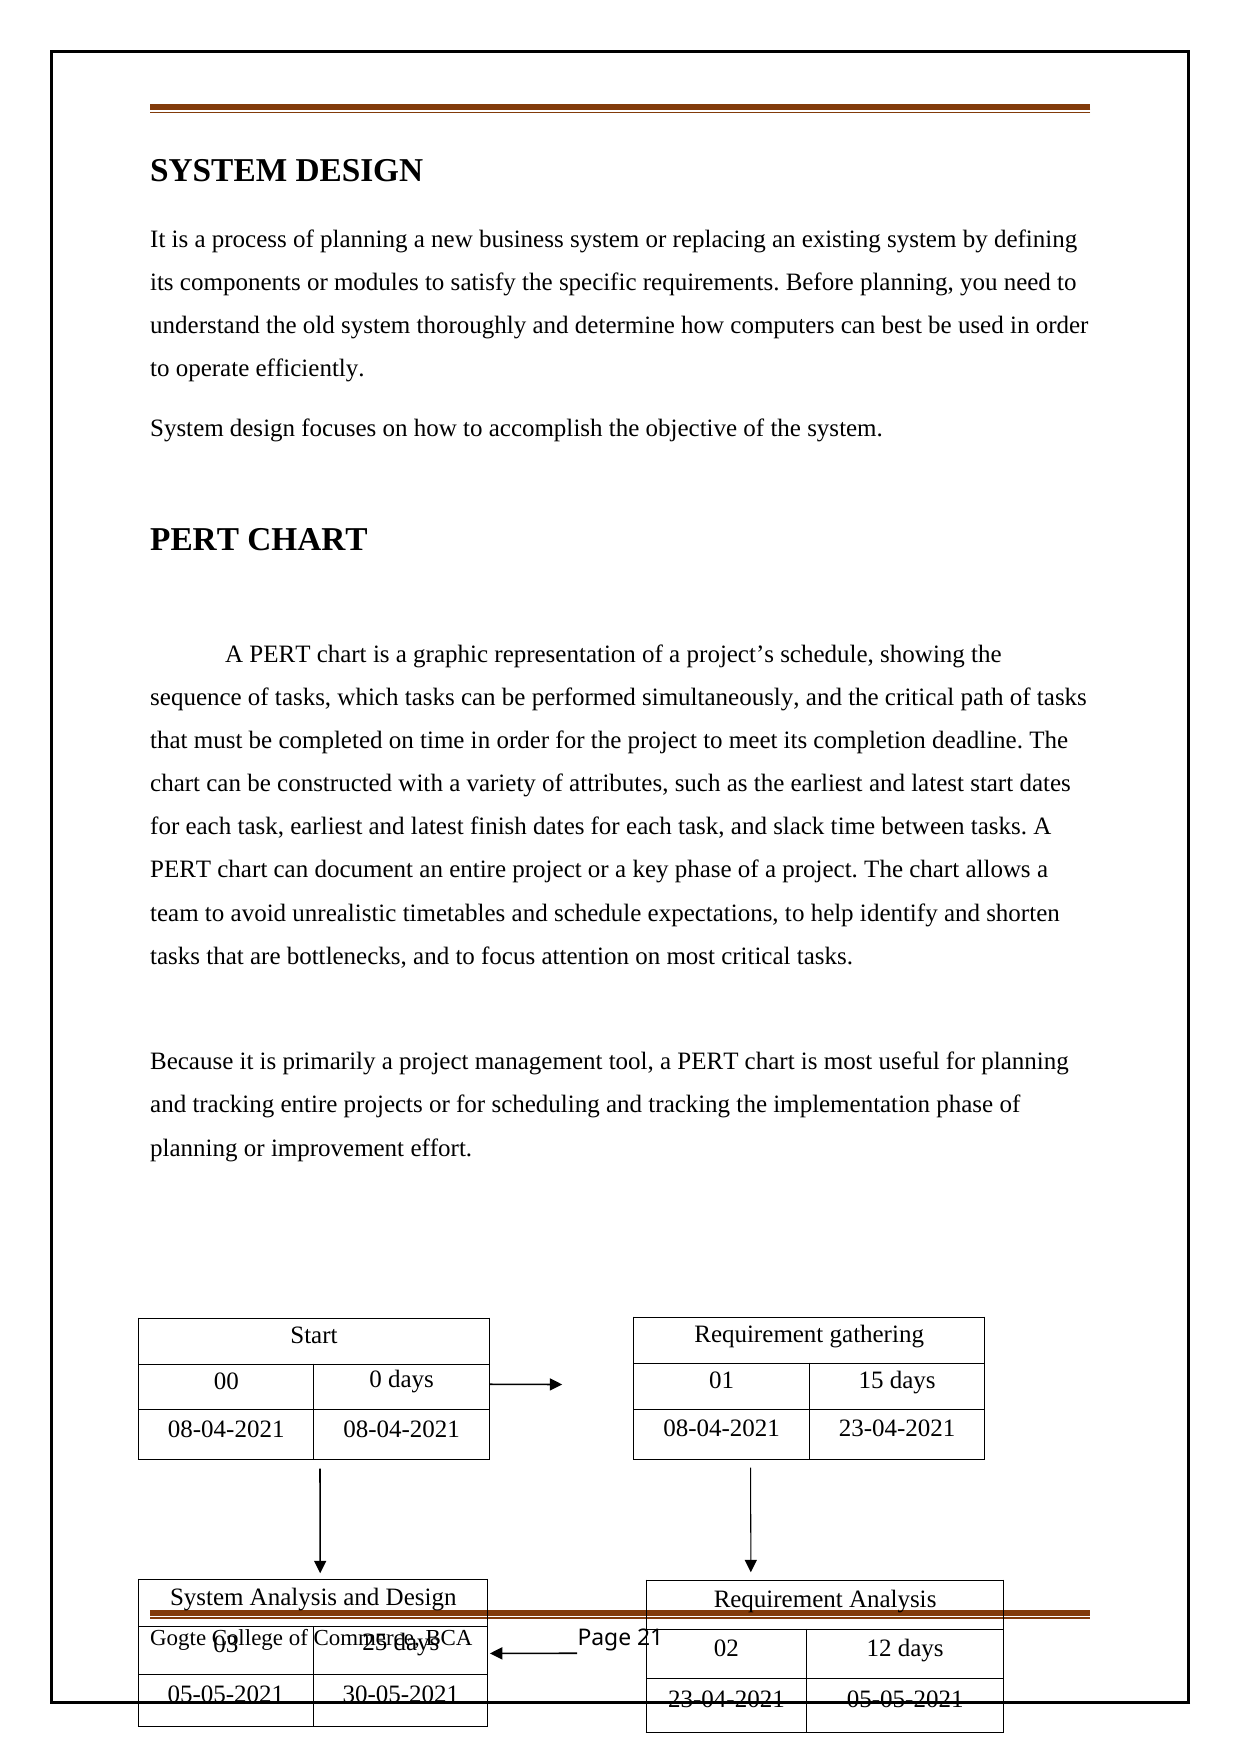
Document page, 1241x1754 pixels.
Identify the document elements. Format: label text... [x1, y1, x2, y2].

text It is a process of planning a new business system or replacing an existing system by defining its components or modules to satisfy the specific requirements. Before planning, you need to understand the old system thoroughly and determine how computers can best be used in order to operate efficiently. [150, 224, 1090, 382]
table_cell 12 days [807, 1630, 1003, 1678]
table_header Start [139, 1319, 489, 1363]
text SYSTEM DESIGN [150, 150, 1090, 188]
table_cell 23-04-2021 [810, 1410, 984, 1459]
table_cell 01 [634, 1364, 809, 1409]
table_cell 05-05-2021 [139, 1675, 313, 1726]
table_header Requirement Analysis [647, 1581, 1003, 1629]
table_cell 05-05-2021 [807, 1679, 1003, 1732]
table_cell 08-04-2021 [139, 1410, 313, 1459]
table_cell 0 days [314, 1365, 489, 1409]
text System design focuses on how to accomplish the objective of the system. [150, 413, 1090, 442]
table_cell 30-05-2021 [314, 1675, 487, 1726]
text PERT CHART [150, 519, 1090, 557]
table_cell 00 [139, 1365, 313, 1409]
table_cell 15 days [810, 1364, 984, 1409]
table_cell 02 [647, 1630, 806, 1678]
table_header Requirement gathering [634, 1318, 984, 1363]
table_cell 03 [139, 1627, 313, 1674]
table_cell 08-04-2021 [314, 1410, 489, 1459]
text A PERT chart is a graphic representation of a project’s schedule, showing the sequence of tasks, which tasks can be performed simultaneously, and the critical path of tasks that must be completed on time in order for the project to meet its completion deadline. The chart can be constructed with a variety of attributes, such as the earliest and latest start dates for each task, earliest and latest finish dates for each task, and slack time between tasks. A PERT chart can document an entire project or a key phase of a project. The chart allows a team to avoid unrealistic timetables and schedule expectations, to help identify and shorten tasks that are bottlenecks, and to focus attention on most critical tasks. [150, 639, 1090, 969]
table_cell 25 days [314, 1627, 487, 1674]
table_cell 08-04-2021 [634, 1410, 809, 1459]
table_header System Analysis and Design [139, 1580, 487, 1626]
text Because it is primarily a project management tool, a PERT chart is most useful for planning and tracking entire projects or for scheduling and tracking the implementation phase of planning or improvement effort. [150, 1046, 1090, 1161]
table_cell 23-04-2021 [647, 1679, 806, 1732]
